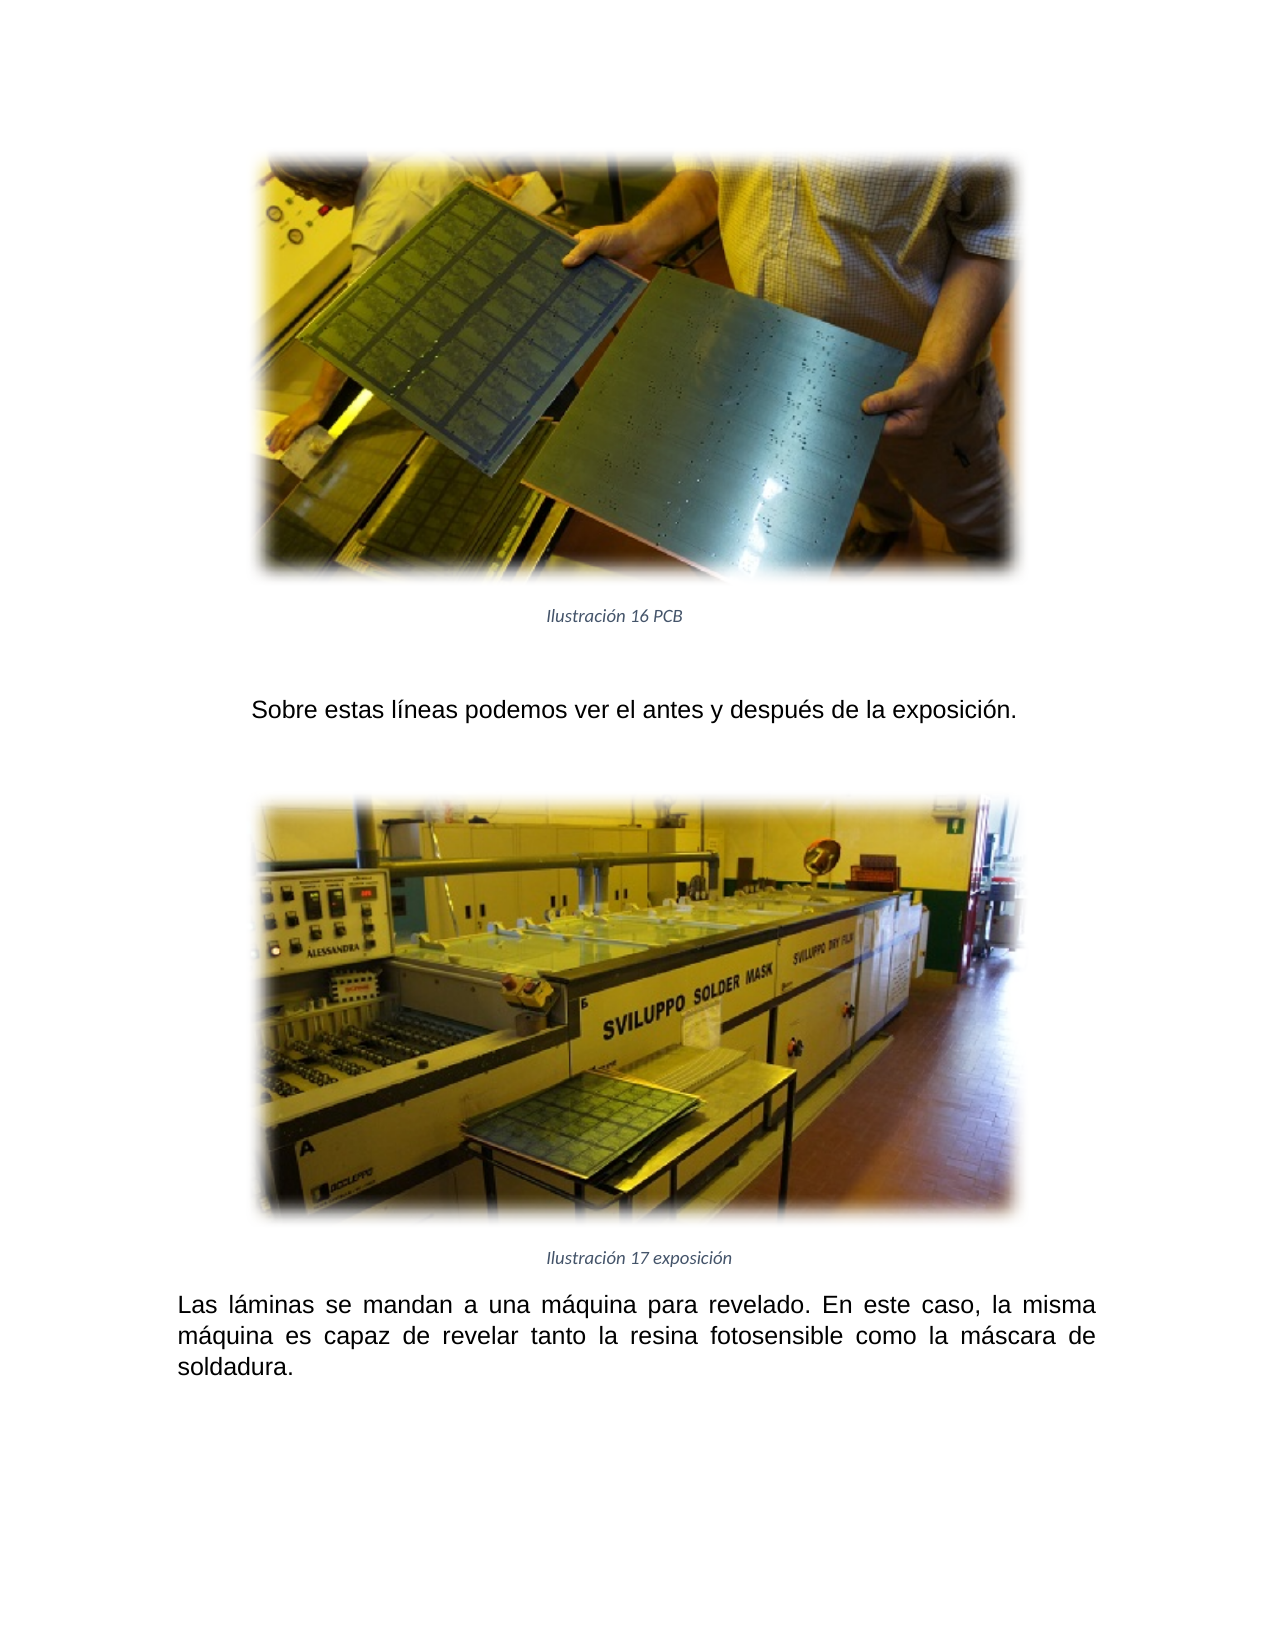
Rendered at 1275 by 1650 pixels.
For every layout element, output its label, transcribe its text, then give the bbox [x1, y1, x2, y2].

text Ilustración exposición [472, 1247, 1098, 1269]
text Ilustración PCB [472, 604, 1098, 627]
picture [276, 177, 1000, 557]
text Sobre estas líneas podemos ver el antes y después de la exposición. [177, 695, 1098, 723]
picture [276, 820, 1000, 1199]
text Las láminas se mandan a una máquina para revelado. En este caso, la misma máquina es capaz de revelar tanto la resina fotosensible como la máscara de soldadura. [177, 1290, 1098, 1381]
